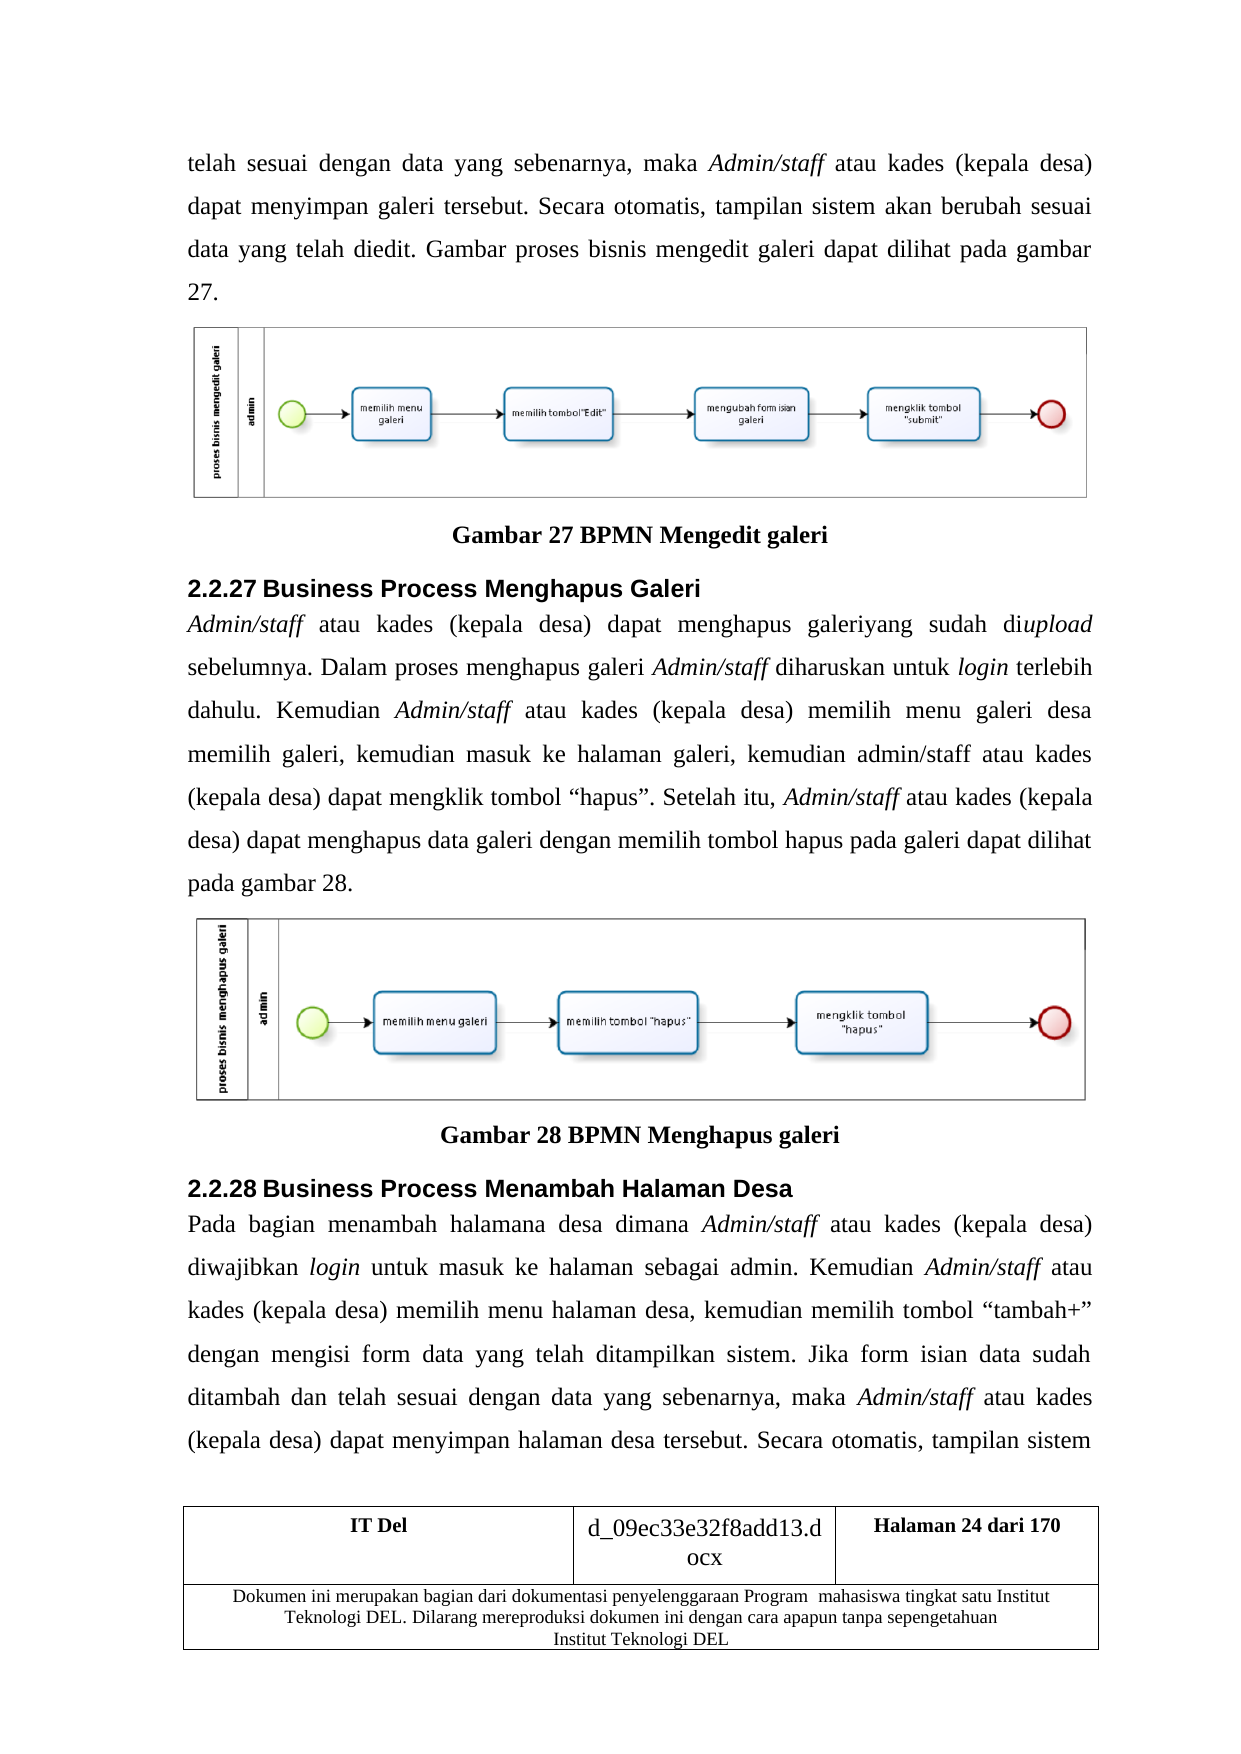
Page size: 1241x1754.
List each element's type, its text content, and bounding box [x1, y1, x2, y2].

subtitle Business Process Menambah Halaman Desa [187, 1174, 1092, 1203]
text Admin/staff atau kades (kepala desa) dapat menghapus galeriyang sudah diupload sebelumnya. Dalam proses menghapus galeri Admin/staff diharuskan untuk login terlebih dahulu. Kemudian Admin/staff atau kades (kepala desa) memilih menu galeri desa memilih galeri, kemudian masuk ke halaman galeri, kemudian admin/staff atau kades (kepala desa) dapat mengklik tombol “hapus”. Setelah itu, Admin/staff atau kades (kepala desa) dapat menghapus data galeri dengan memilih tombol hapus pada galeri dapat dilihat pada gambar 28. [187, 609, 1092, 897]
subtitle Business Process Menghapus Galeri [187, 574, 1092, 603]
text Gambar 28 BPMN Menghapus galeri [187, 1121, 1092, 1149]
picture [187, 320, 1093, 507]
text Gambar 27 BPMN Mengedit galeri [187, 521, 1092, 549]
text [187, 148, 1092, 306]
picture [187, 911, 1093, 1107]
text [187, 1209, 1092, 1454]
